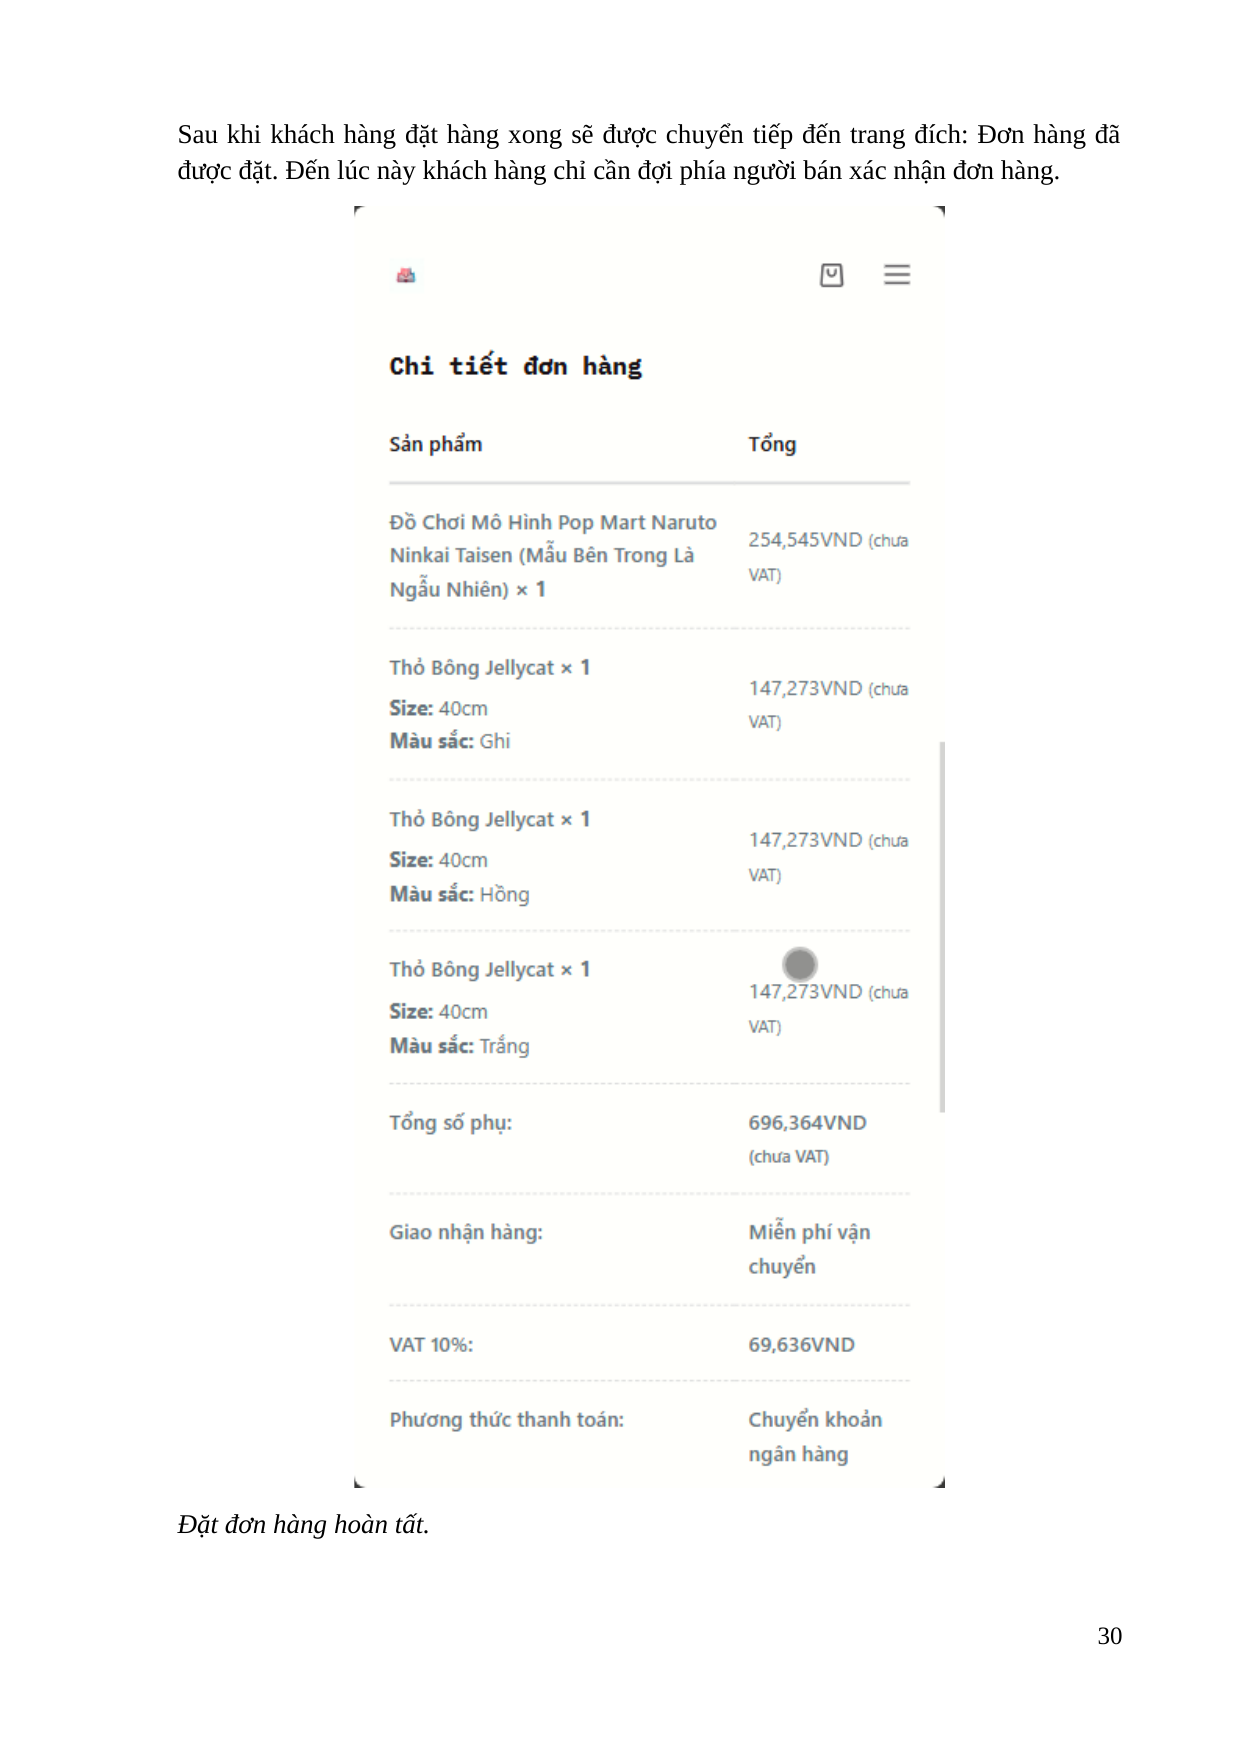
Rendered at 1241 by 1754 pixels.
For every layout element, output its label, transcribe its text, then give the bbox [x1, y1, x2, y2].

text Đặt đơn hàng hoàn tất. [177, 1508, 1122, 1539]
picture [354, 206, 945, 1488]
text Sau khi khách hàng đặt hàng xong sẽ được chuyển tiếp đến trang đích: Đơn hàng đã được đặt. Đến lúc này khách hàng chỉ cần đợi phía người bán xác nhận đơn hàng. [177, 118, 1122, 185]
